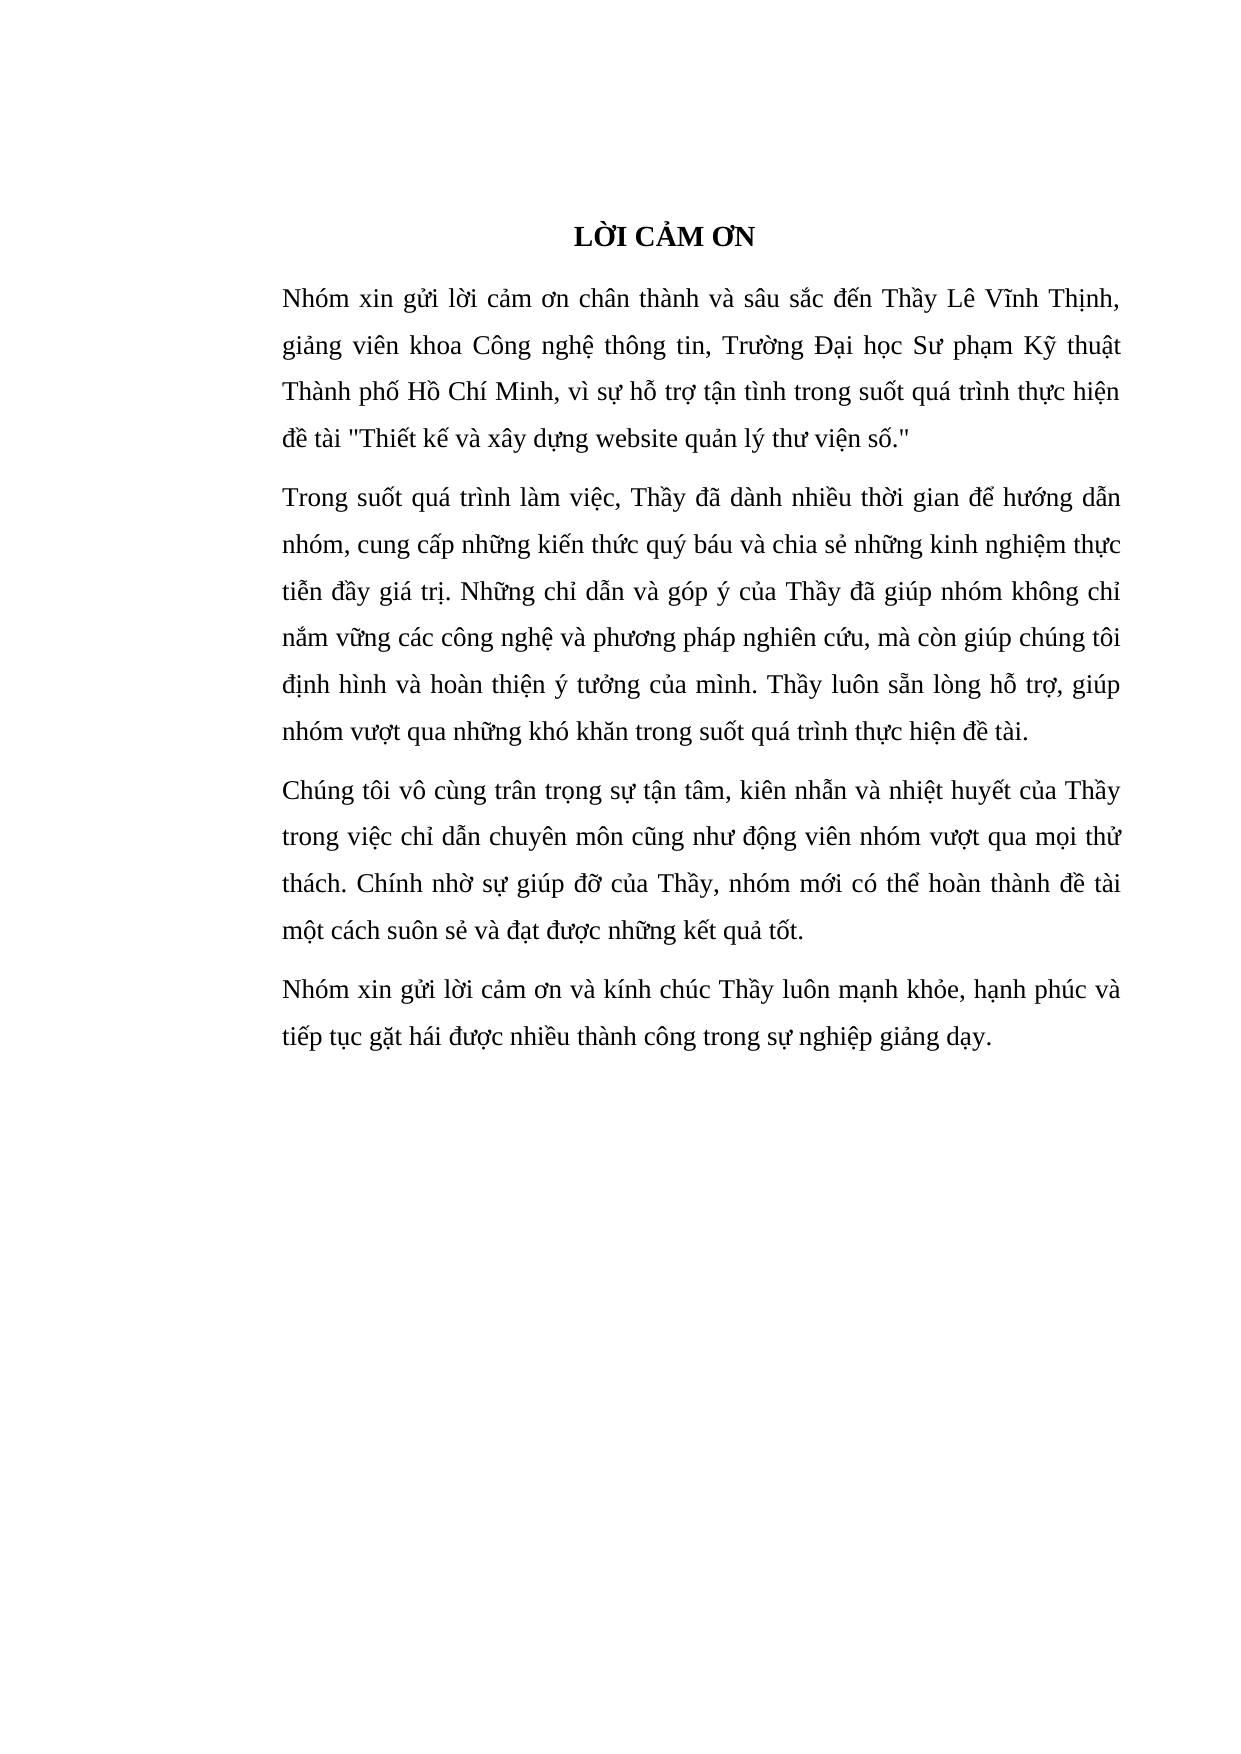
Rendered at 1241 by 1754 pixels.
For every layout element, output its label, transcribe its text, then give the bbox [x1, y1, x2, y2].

text Nhóm xin gửi lời cảm ơn chân thành và sâu sắc đến Thầy Lê Vĩnh Thịnh, giảng viên khoa Công nghệ thông tin, Trường Đại học Sư phạm Kỹ thuật Thành phố Hồ Chí Minh, vì sự hỗ trợ tận tình trong suốt quá trình thực hiện đề tài "Thiết kế và xây dựng website quản lý thư viện số." [282, 282, 1122, 453]
text Trong suốt quá trình làm việc, Thầy đã dành nhiều thời gian để hướng dẫn nhóm, cung cấp những kiến thức quý báu và chia sẻ những kinh nghiệm thực tiễn đầy giá trị. Những chỉ dẫn và góp ý của Thầy đã giúp nhóm không chỉ nắm vững các công nghệ và phương pháp nghiên cứu, mà còn giúp chúng tôi định hình và hoàn thiện ý tưởng của mình. Thầy luôn sẵn lòng hỗ trợ, giúp nhóm vượt qua những khó khăn trong suốt quá trình thực hiện đề tài. [282, 481, 1122, 746]
text Nhóm xin gửi lời cảm ơn và kính chúc Thầy luôn mạnh khỏe, hạnh phúc và tiếp tục gặt hái được nhiều thành công trong sự nghiệp giảng dạy. [282, 973, 1122, 1051]
text Chúng tôi vô cùng trân trọng sự tận tâm, kiên nhẫn và nhiệt huyết của Thầy trong việc chỉ dẫn chuyên môn cũng như động viên nhóm vượt qua mọi thử thách. Chính nhờ sự giúp đỡ của Thầy, nhóm mới có thể hoàn thành đề tài một cách suôn sẻ và đạt được những kết quả tốt. [282, 774, 1122, 945]
text LỜI CẢM ƠN [207, 219, 1122, 253]
